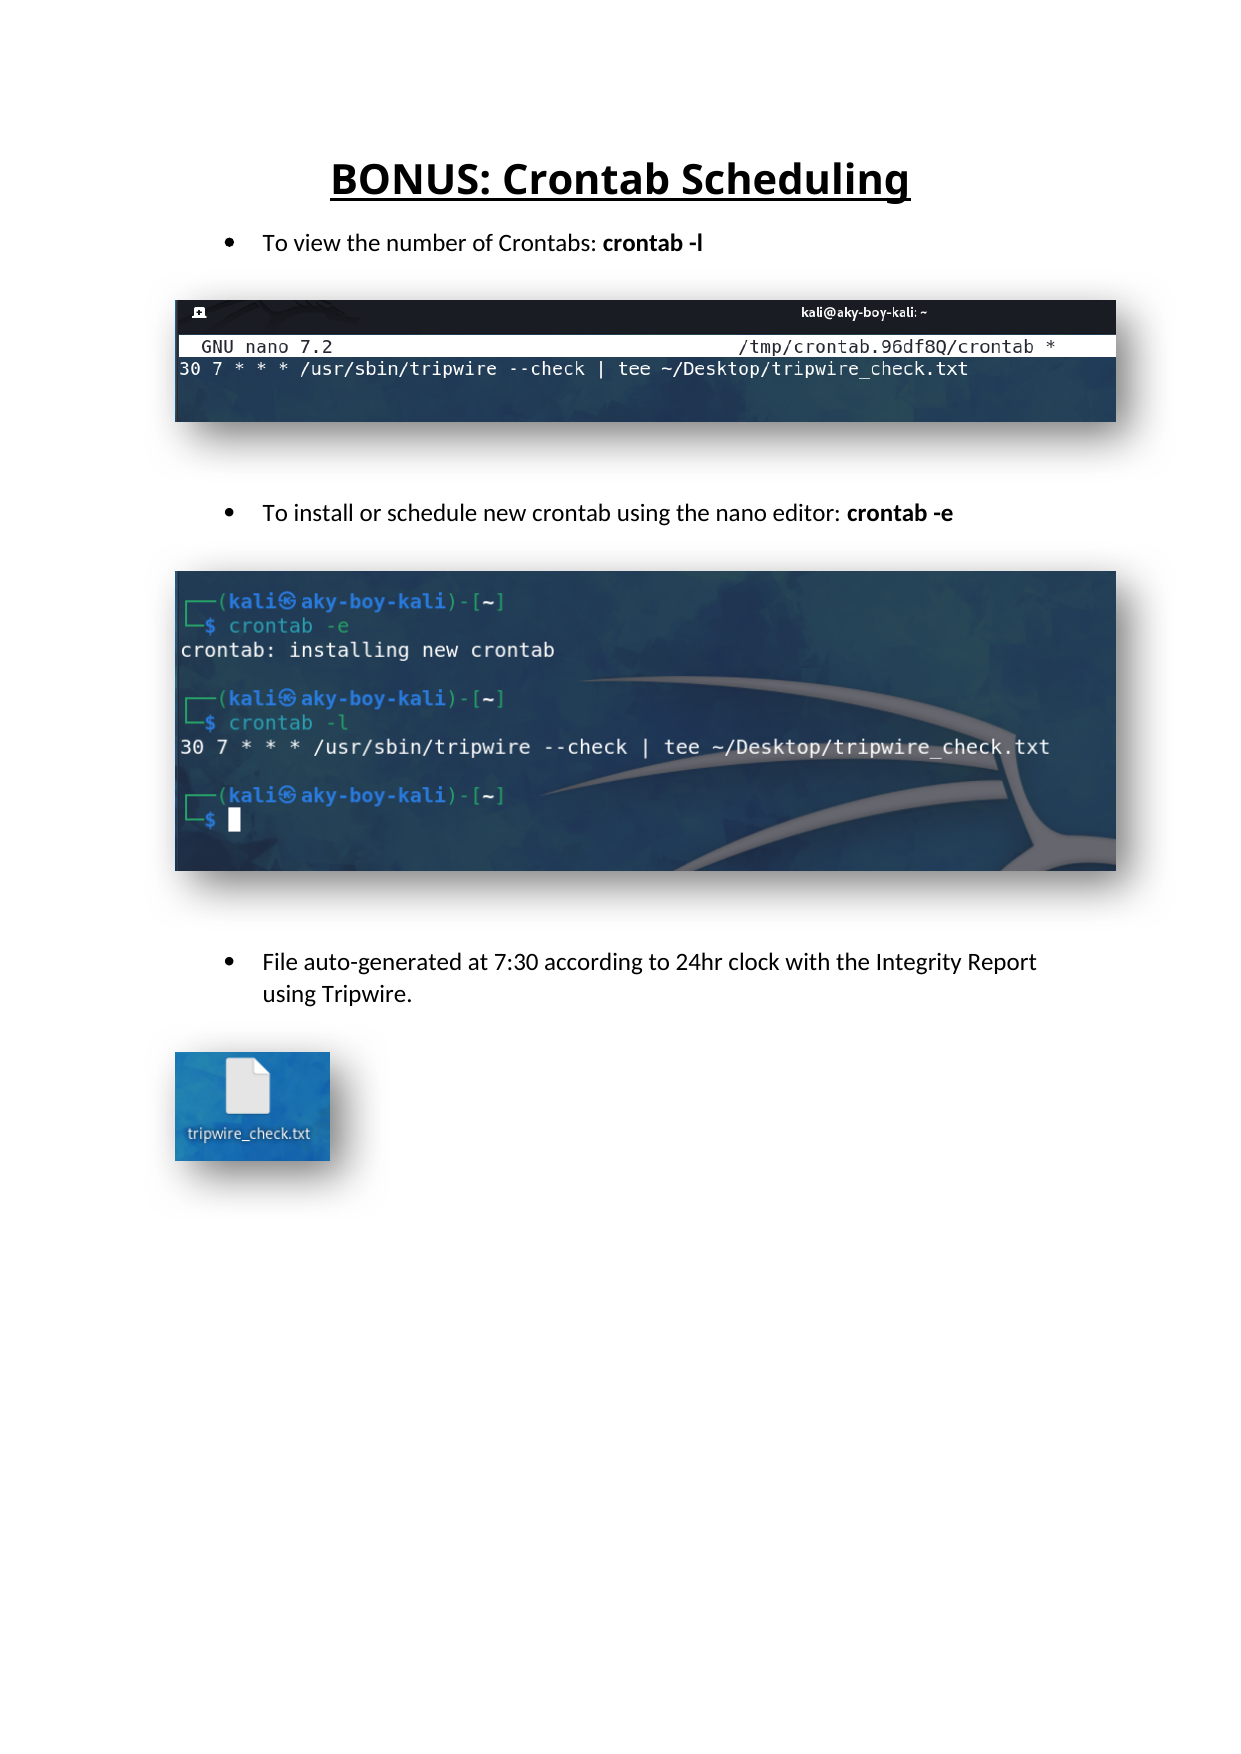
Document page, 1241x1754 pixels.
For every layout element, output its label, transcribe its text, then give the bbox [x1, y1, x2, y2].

list File auto-generated at 7:30 according to 24hr clock with the Integrity Report using Tripwire. [225, 946, 1090, 1009]
list To view the number of Crontabs: crontab -l [225, 227, 1090, 257]
picture [175, 1052, 330, 1161]
picture [175, 571, 1116, 871]
picture [175, 300, 1116, 422]
list To install or schedule new crontab using the nano editor: crontab -e [225, 497, 1090, 528]
text BONUS: Crontab Scheduling [150, 150, 1090, 207]
